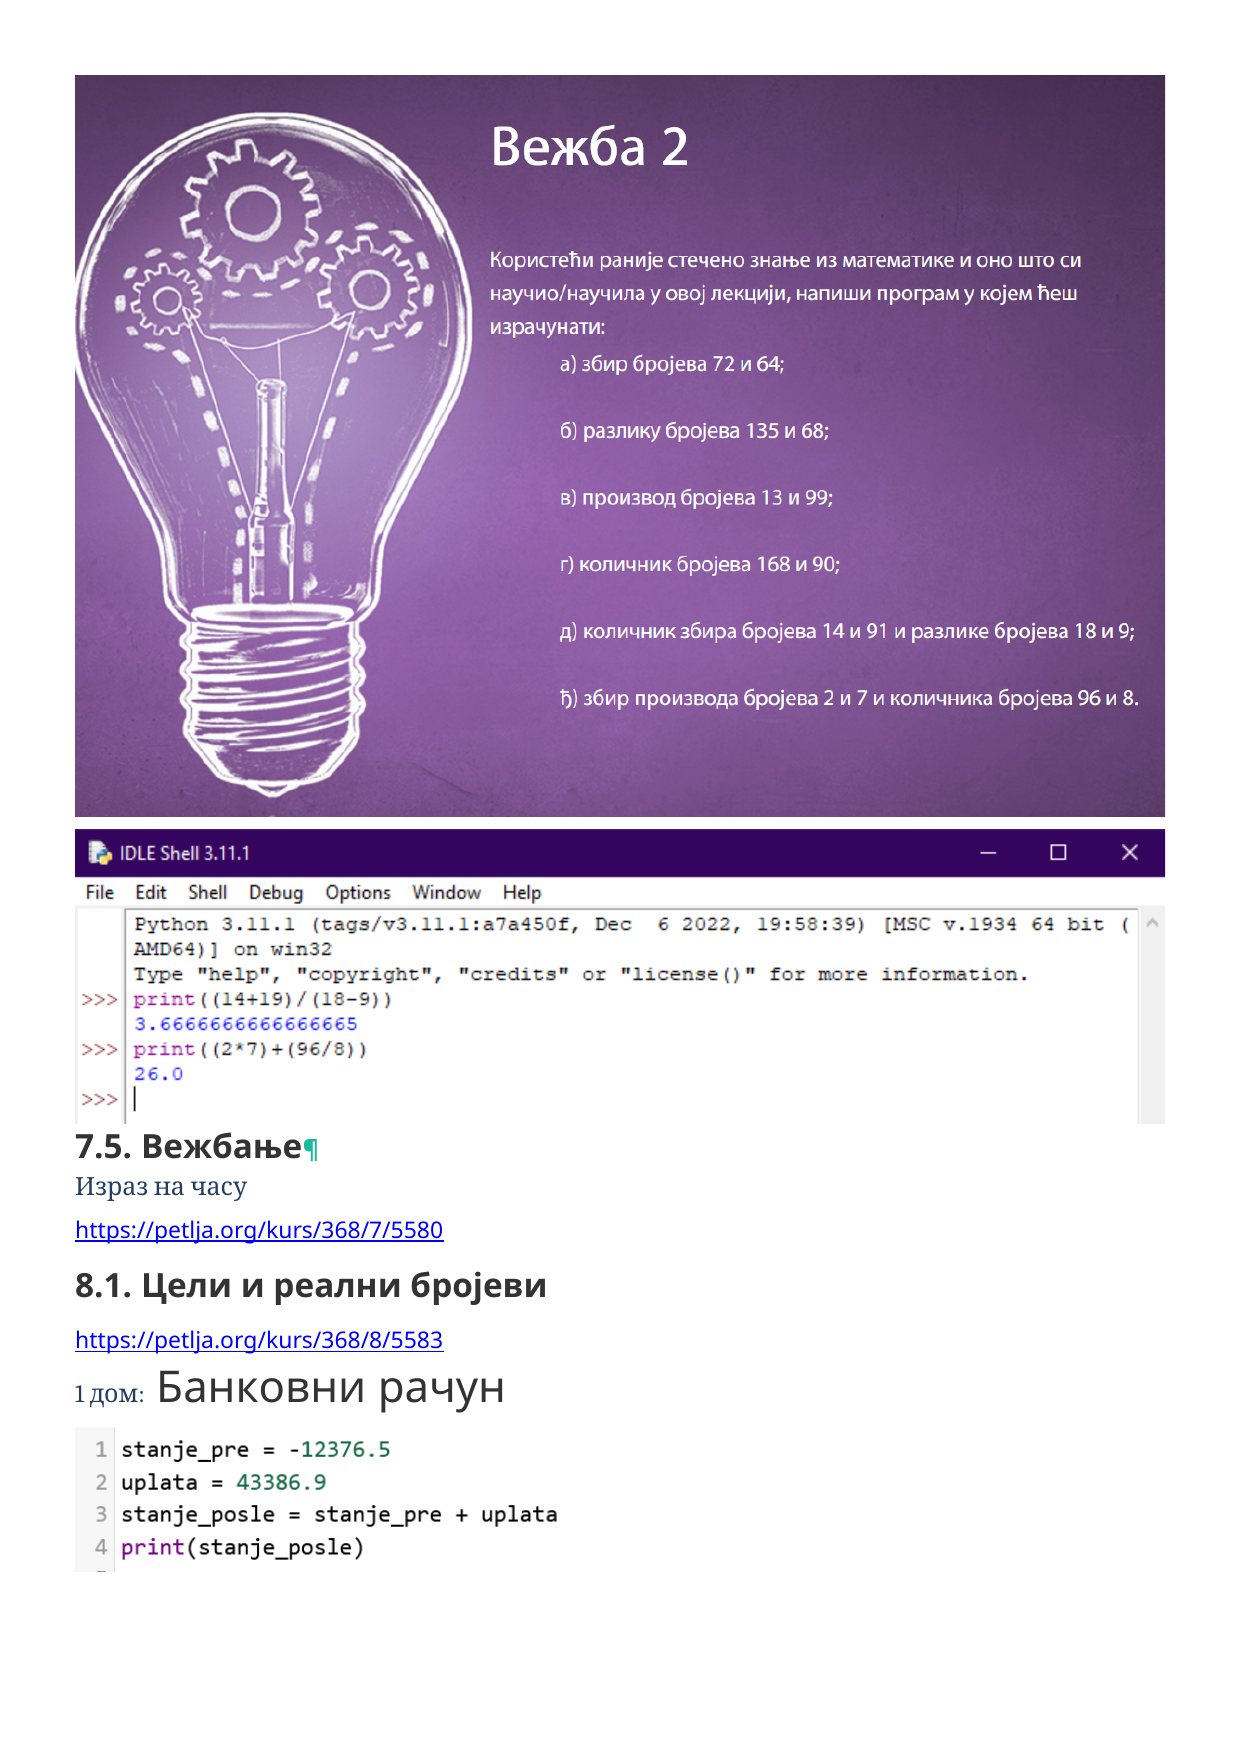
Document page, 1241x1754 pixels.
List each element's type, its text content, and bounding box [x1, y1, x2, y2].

text https://petlja.org/kurs/368/7/5580 [75, 1214, 1165, 1245]
subtitle Израз на часу [75, 1173, 1165, 1201]
subtitle 1 дом: Банковни рачун [75, 1355, 1165, 1415]
text https://petlja.org/kurs/368/8/5583 [75, 1324, 1165, 1355]
subtitle 8.1. Цели и реални бројеви [75, 1262, 1165, 1307]
picture [75, 75, 1166, 817]
picture [75, 829, 1166, 1124]
subtitle 7.5. Вежбање¶ [75, 1124, 1165, 1168]
picture [75, 1427, 616, 1572]
